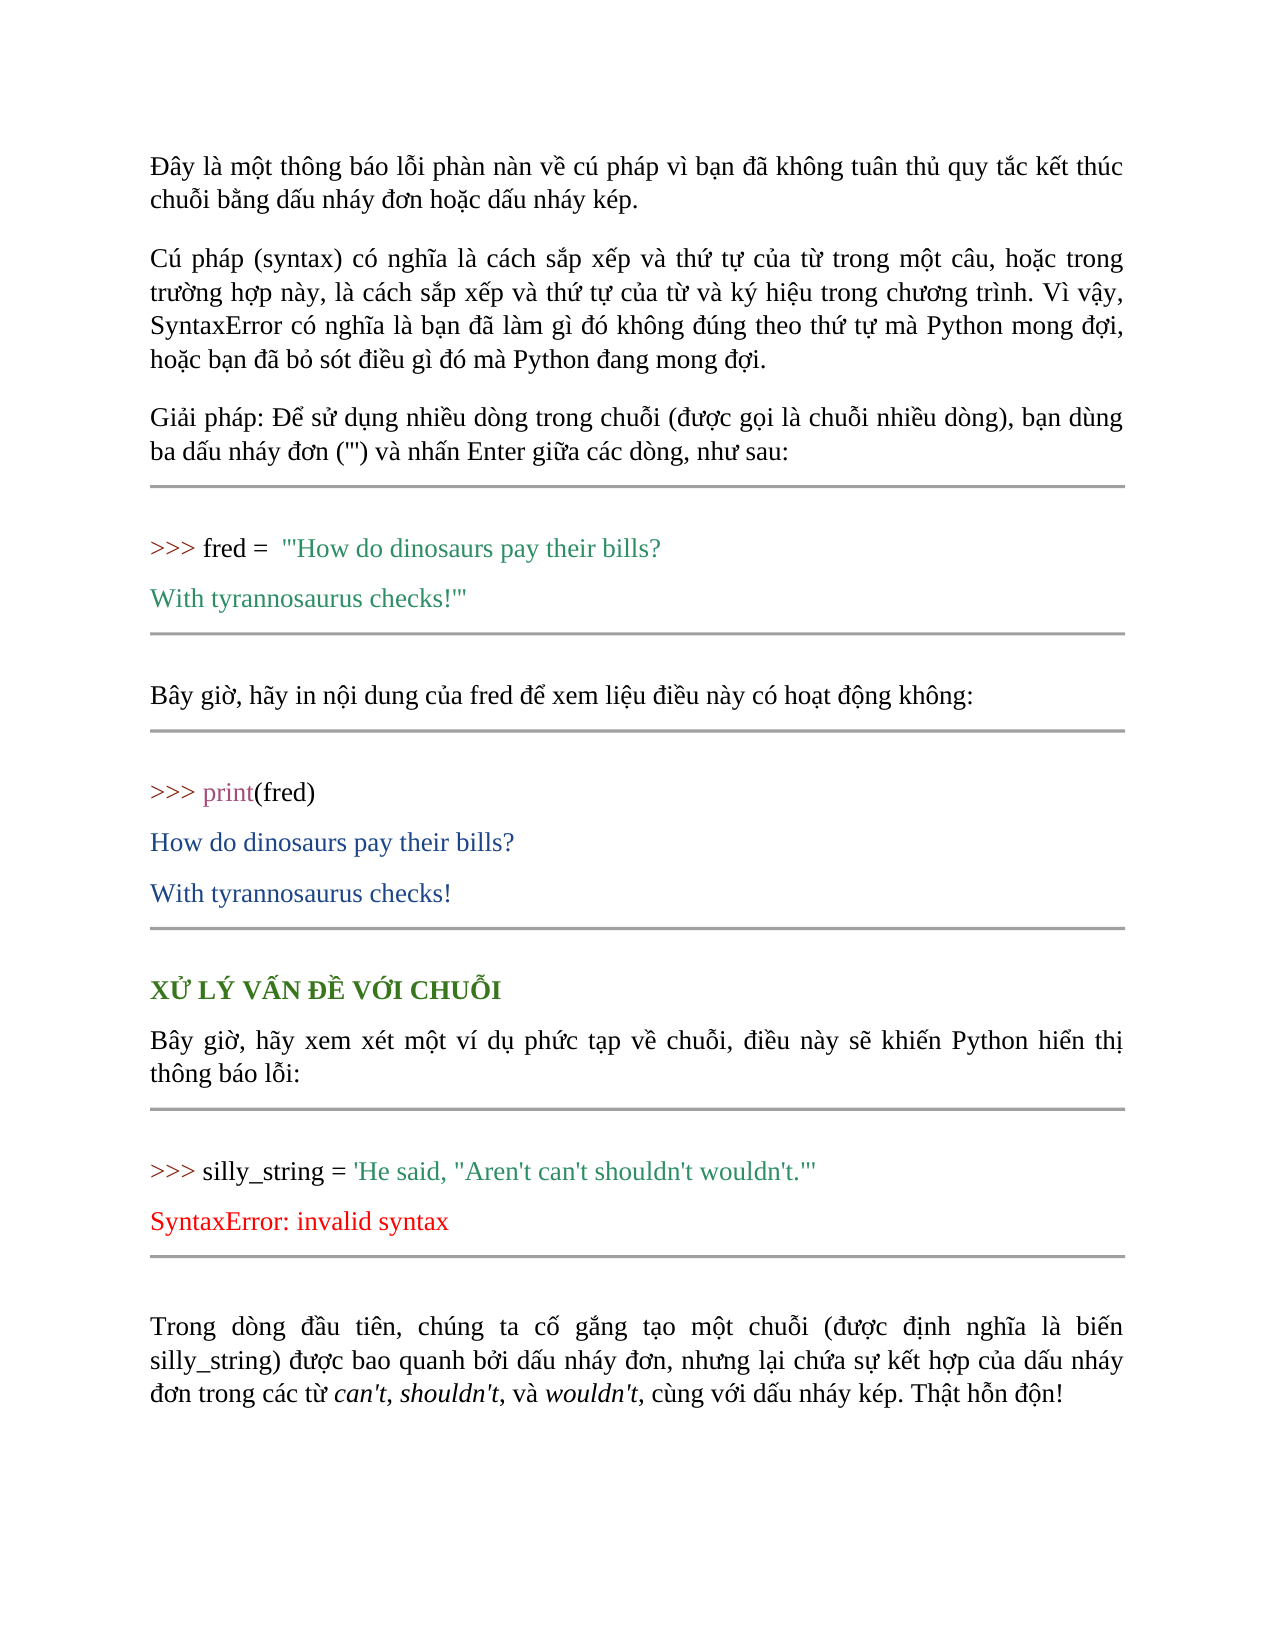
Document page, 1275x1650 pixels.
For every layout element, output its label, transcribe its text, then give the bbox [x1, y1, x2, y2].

text >>> print(fred) [150, 776, 1125, 807]
text Giải pháp: Để sử dụng nhiều dòng trong chuỗi (được gọi là chuỗi nhiều dòng), bạn dùng ba dấu nháy đơn (''') và nhấn Enter giữa các dòng, như sau: [150, 401, 1125, 466]
text Bây giờ, hãy in nội dung của fred để xem liệu điều này có hoạt động không: [150, 679, 1125, 710]
text Cú pháp (syntax) có nghĩa là cách sắp xếp và thứ tự của từ trong một câu, hoặc trong trường hợp này, là cách sắp xếp và thứ tự của từ và ký hiệu trong chương trình. Vì vậy, SyntaxError có nghĩa là bạn đã làm gì đó không đúng theo thứ tự mà Python mong đợi, hoặc bạn đã bỏ sót điều gì đó mà Python đang mong đợi. [150, 242, 1125, 374]
text Bây giờ, hãy xem xét một ví dụ phức tạp về chuỗi, điều này sẽ khiến Python hiển thị thông báo lỗi: [150, 1024, 1125, 1089]
text >>> silly_string = 'He said, "Aren't can't shouldn't wouldn't."' [150, 1154, 1125, 1186]
text XỬ LÝ VẤN ĐỀ VỚI CHUỖI [150, 974, 1125, 1005]
text With tyrannosaurus checks! [150, 877, 1125, 908]
text Đây là một thông báo lỗi phàn nàn về cú pháp vì bạn đã không tuân thủ quy tắc kết thúc chuỗi bằng dấu nháy đơn hoặc dấu nháy kép. [150, 150, 1125, 215]
text With tyrannosaurus checks!''' [150, 582, 1125, 613]
text SyntaxError: invalid syntax [150, 1205, 1125, 1236]
text >>> fred = '''How do dinosaurs pay their bills? [150, 532, 1125, 563]
text How do dinosaurs pay their bills? [150, 826, 1125, 858]
text Trong dòng đầu tiên, chúng ta cố gắng tạo một chuỗi (được định nghĩa là biến silly_string) được bao quanh bởi dấu nháy đơn, nhưng lại chứa sự kết hợp của dấu nháy đơn trong các từ can't, shouldn't, và wouldn't, cùng với dấu nháy kép. Thật hỗn độn! [150, 1310, 1125, 1408]
